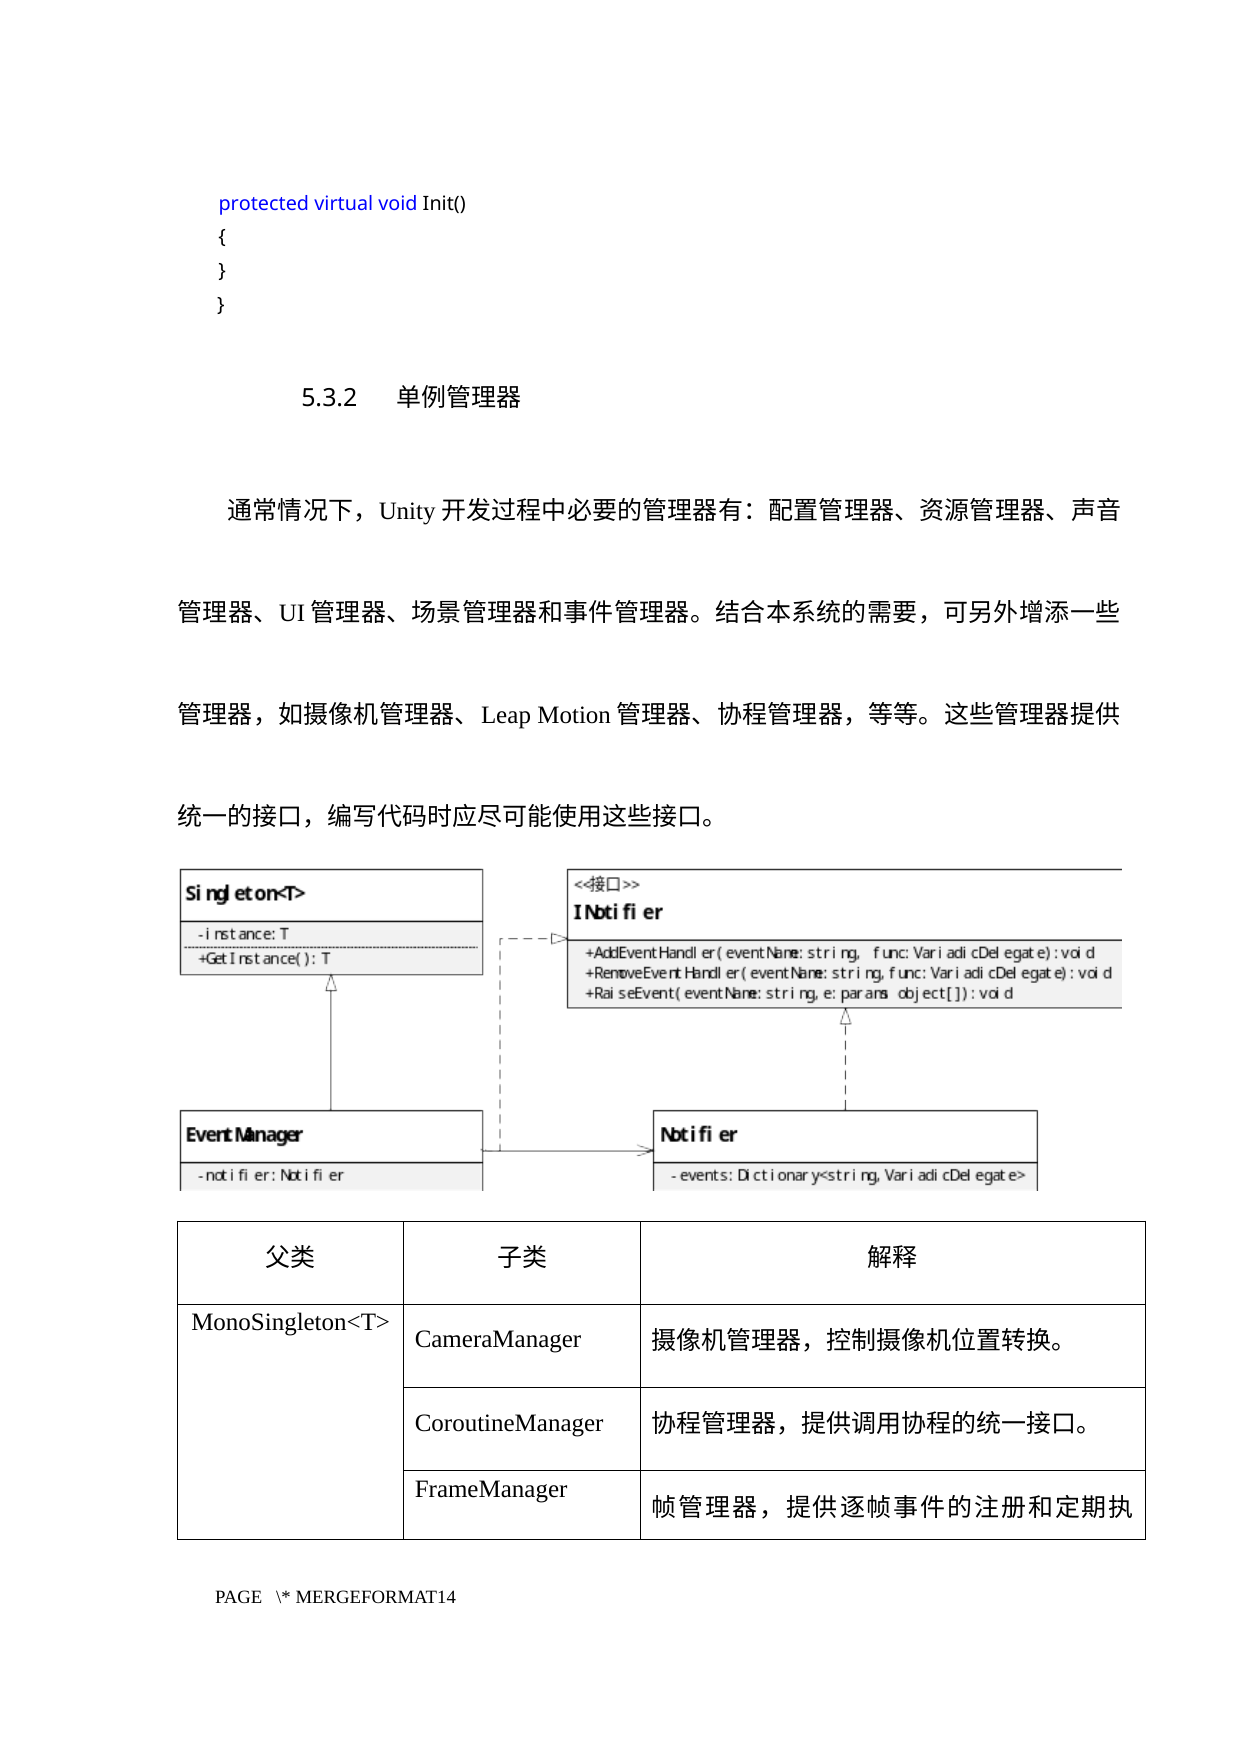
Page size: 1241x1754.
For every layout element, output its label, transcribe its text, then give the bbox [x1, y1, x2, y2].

table_cell 协程管理器，提供调用协程的统一接口。 [641, 1388, 1145, 1470]
text } [177, 287, 1122, 321]
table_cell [641, 1471, 1145, 1539]
text } [177, 253, 1122, 287]
table_header 父类 [178, 1222, 403, 1304]
table_cell 摄像机管理器，控制摄像机位置转换。 [641, 1305, 1145, 1387]
subtitle 单例管理器 [251, 362, 1122, 430]
table_cell CoroutineManager [404, 1388, 640, 1470]
text { [177, 219, 1122, 253]
table_header 解释 [641, 1222, 1145, 1304]
table_cell FrameManager [404, 1471, 640, 1539]
text 通常情况下，Unity开发过程中必要的管理器有：配置管理器、资源管理器、声音管理器、UI管理器、场景管理器和事件管理器。结合本系统的需要，可另外增添一些管理器，如摄像机管理器、Leap Motion管理器、协程管理器，等等。这些管理器提供统一的接口，编写代码时应尽可能使用这些接口。 [177, 475, 1122, 848]
text protected virtual void Init() [177, 185, 1122, 219]
table_cell MonoSingleton<T> [178, 1305, 403, 1539]
table_header 子类 [404, 1222, 640, 1304]
table_cell CameraManager [404, 1305, 640, 1387]
